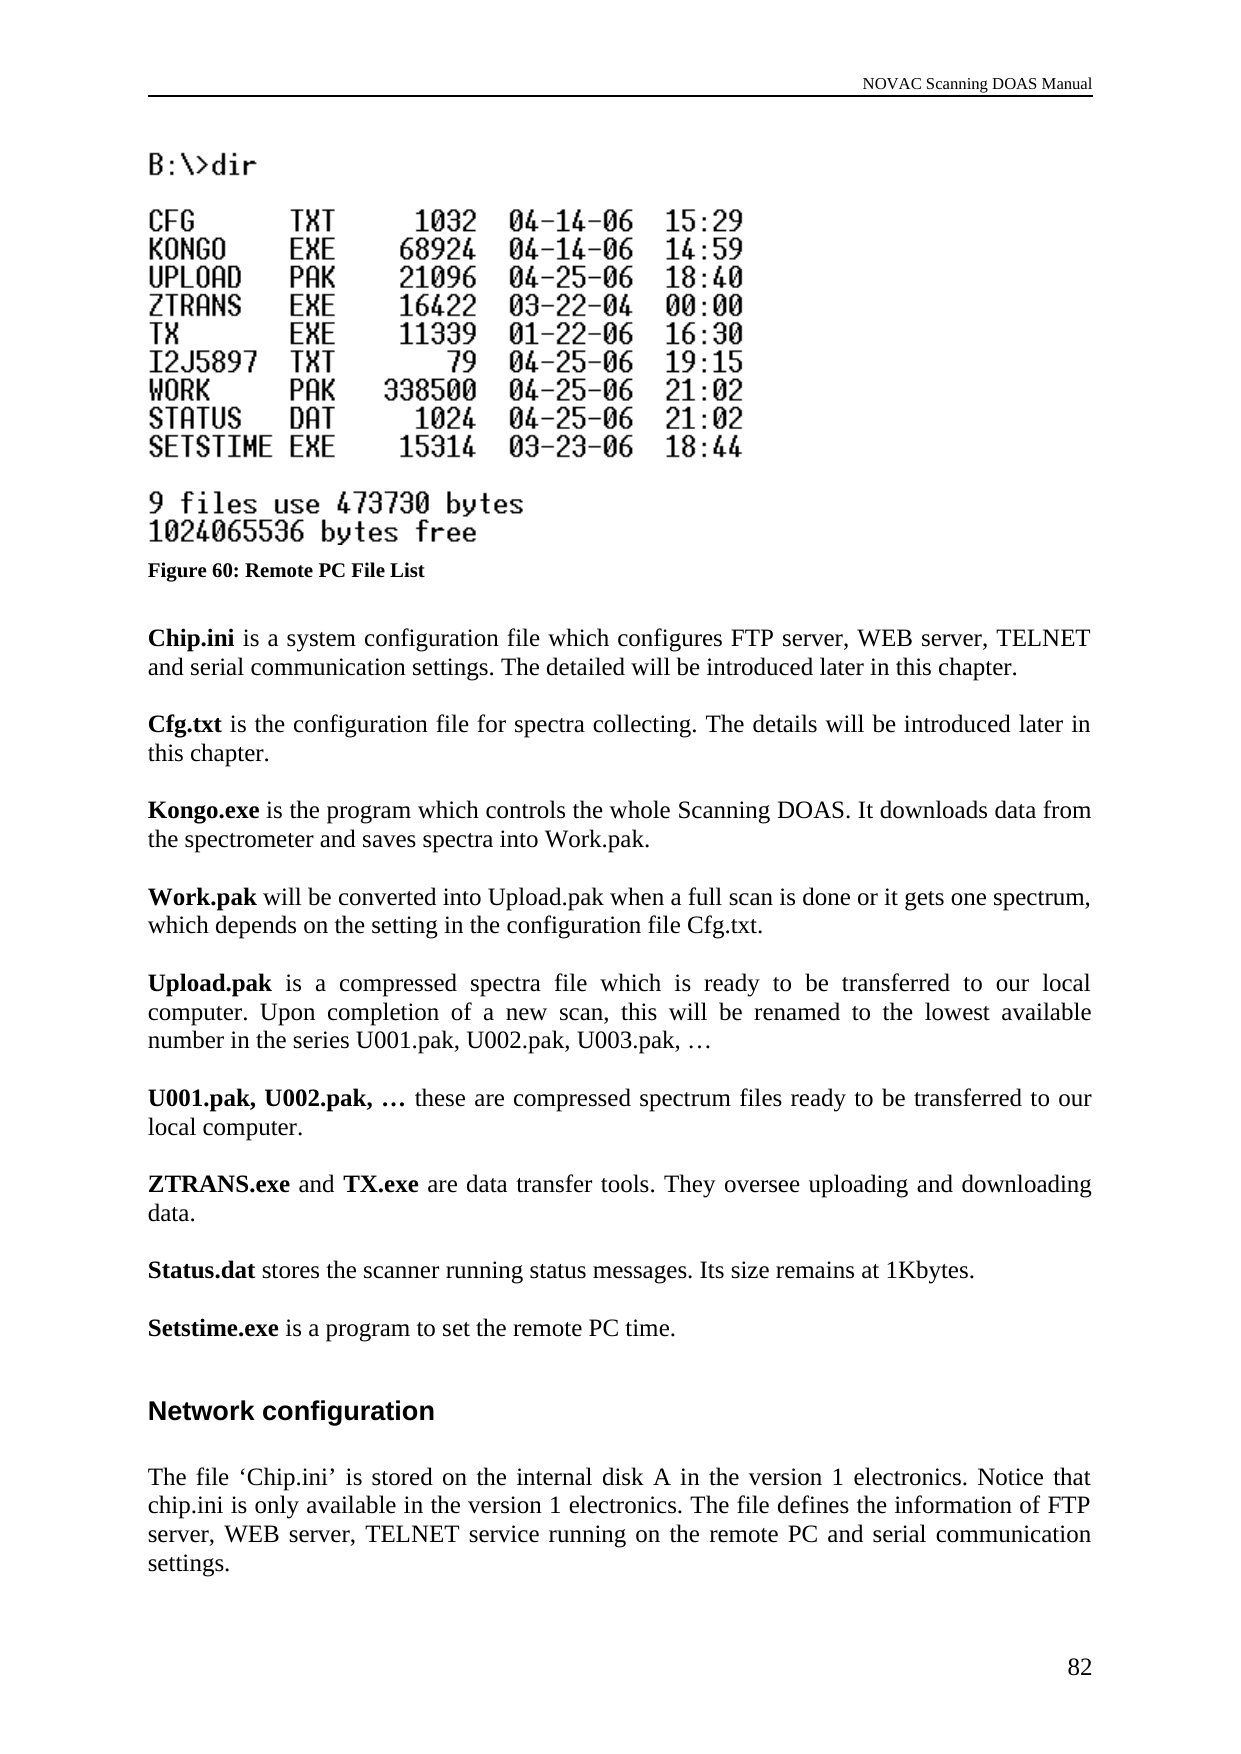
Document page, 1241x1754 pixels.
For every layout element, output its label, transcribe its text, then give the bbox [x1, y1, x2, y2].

subtitle Network configuration [148, 1395, 1093, 1427]
text Chip.ini is a system configuration file which configures FTP server, WEB server, TELNET and serial communication settings. The detailed will be introduced later in this chapter. [148, 623, 1093, 680]
text Status.dat stores the scanner running status messages. Its size remains at 1Kbytes. [148, 1255, 1093, 1284]
text Figure 60: Remote PC File List [148, 557, 1093, 582]
text Upload.pak is a compressed spectra file which is ready to be transferred to our local computer. Upon completion of a new scan, this will be renamed to the lowest available number in the series U001.pak, U002.pak, U003.pak, … [148, 968, 1093, 1054]
text Setstime.exe is a program to set the remote PC time. [148, 1313, 1093, 1342]
text ZTRANS.exe and TX.exe are data transfer tools. They oversee uploading and downloading data. [148, 1169, 1093, 1227]
text Kongo.exe is the program which controls the whole Scanning DOAS. It downloads data from the spectrometer and saves spectra into Work.pak. [148, 795, 1093, 853]
text Work.pak will be converted into Upload.pak when a full scan is done or it gets one spectrum, which depends on the setting in the configuration file Cfg.txt. [148, 882, 1093, 939]
text Cfg.txt is the configuration file for spectra collecting. The details will be introduced later in this chapter. [148, 709, 1093, 767]
text The file ‘Chip.ini’ is stored on the internal disk A in the version 1 electronics. Notice that chip.ini is only available in the version 1 electronics. The file defines the information of FTP server, WEB server, TELNET service running on the remote PC and serial communication settings. [148, 1462, 1093, 1577]
text U001.pak, U002.pak, … these are compressed spectrum files ready to be transferred to our local computer. [148, 1083, 1093, 1140]
picture [147, 147, 750, 545]
